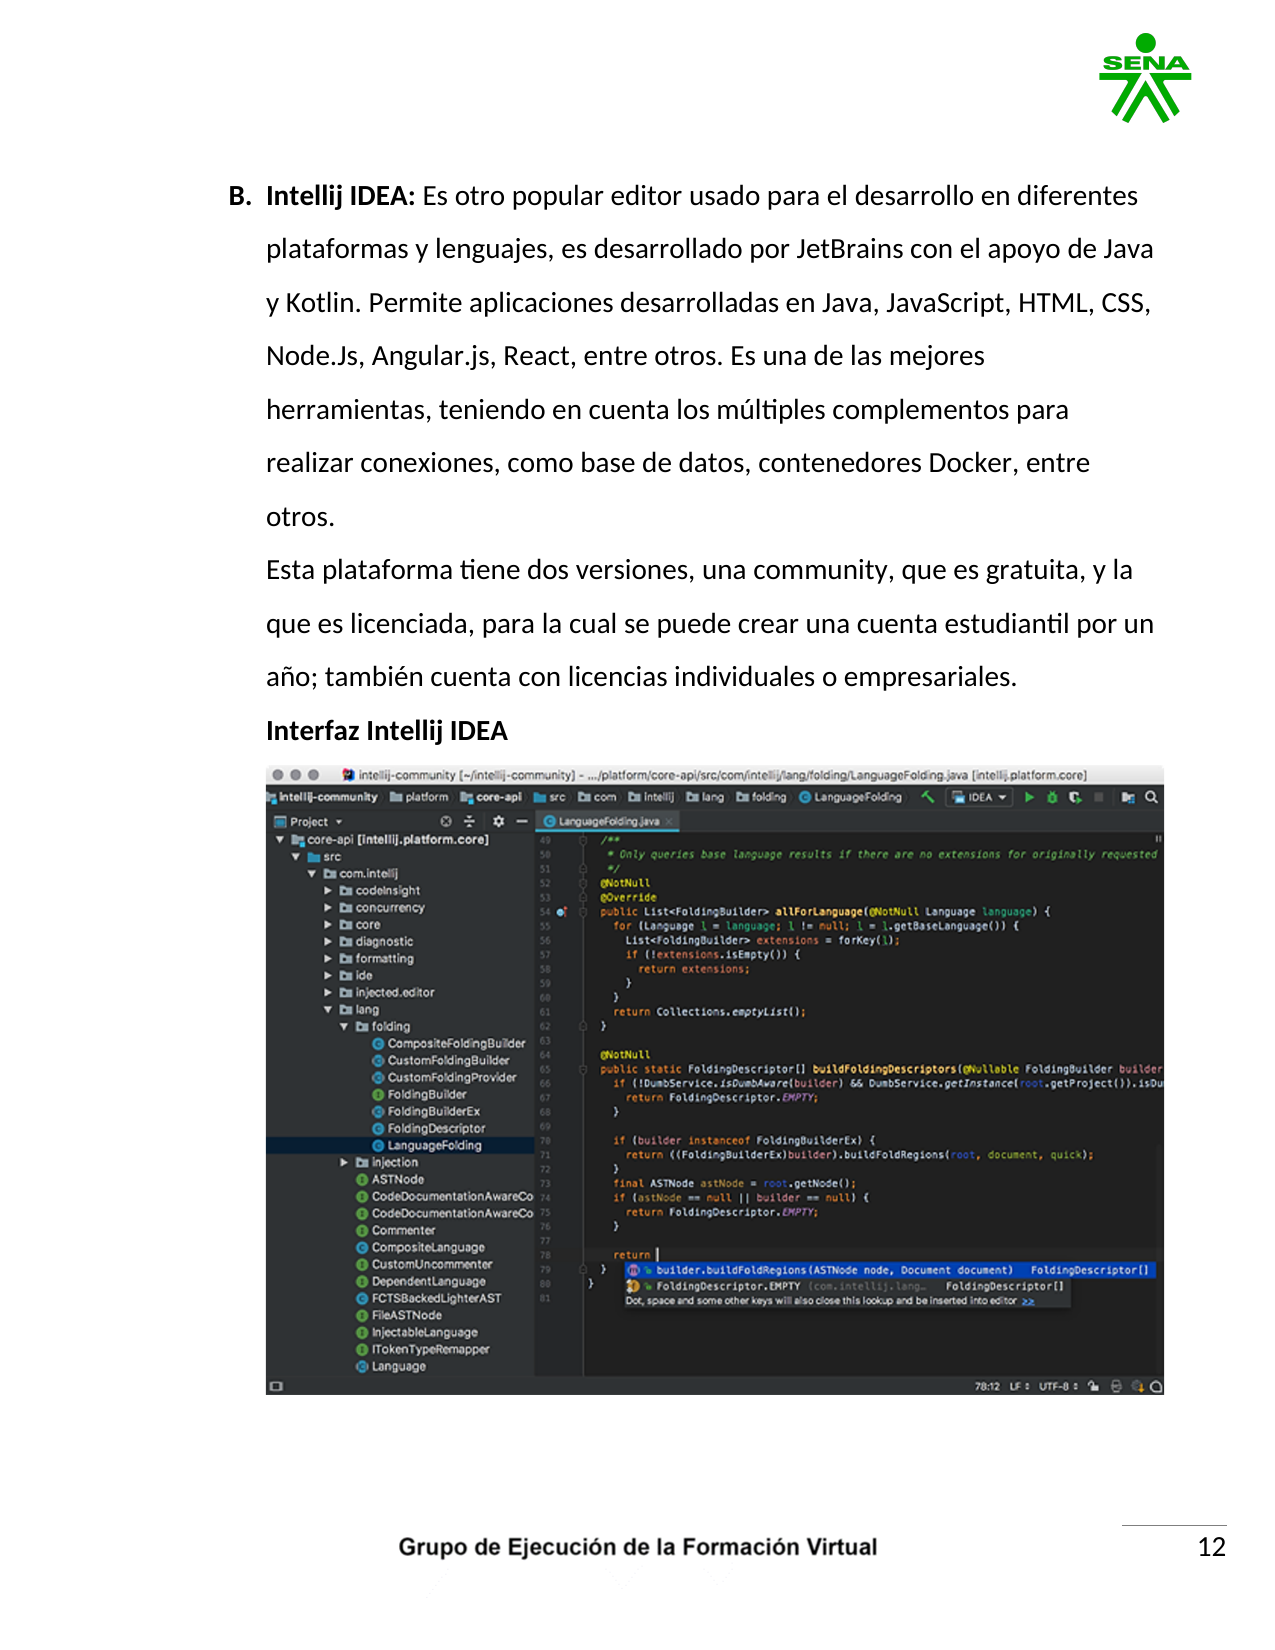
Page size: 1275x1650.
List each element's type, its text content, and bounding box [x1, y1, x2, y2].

picture [265, 765, 1165, 1395]
picture [0, 1486, 1275, 1598]
list Intellij IDEA: Es otro popular editor usado para el desarrollo en diferentes plataformas y lenguajes, es desarrollado por JetBrains con el apoyo de Java y Kotlin. Permite aplicaciones desarrolladas en Java, JavaScript, HTML, CSS, Node.Js, Angular.js, React, entre otros. Es una de las mejores herramientas, teniendo en cuenta los múltiples complementos para realizar conexiones, como base de datos, contenedores Docker, entre otros. [228, 177, 1157, 533]
picture [1099, 33, 1192, 123]
list Interfaz Intellij IDEA [266, 712, 1157, 747]
list Esta plataforma tiene dos versiones, una community, que es gratuita, y la que es licenciada, para la cual se puede crear una cuenta estudiantil por un año; también cuenta con licencias individuales o empresariales. [266, 551, 1157, 694]
